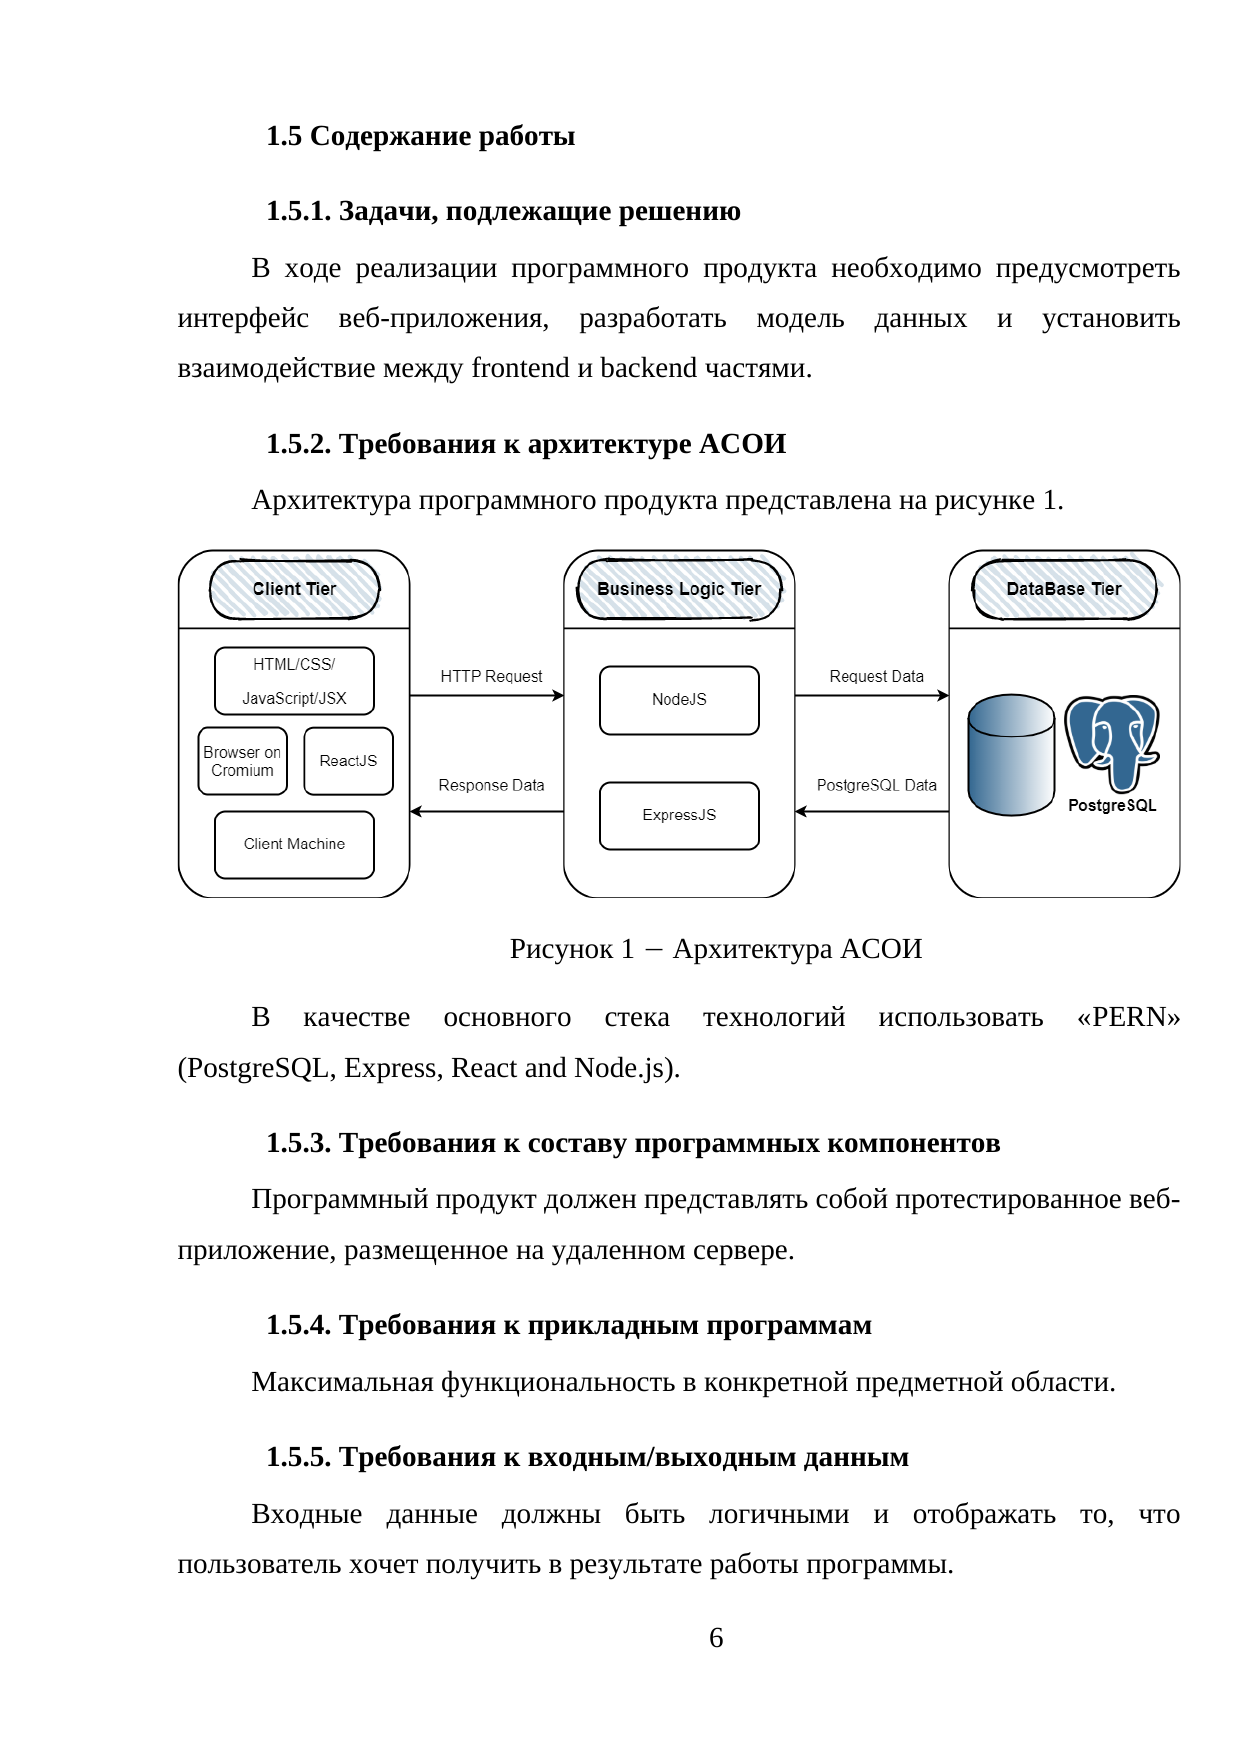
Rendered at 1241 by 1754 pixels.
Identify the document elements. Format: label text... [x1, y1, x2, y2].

text Входные данные должны быть логичными и отображать то, что пользователь хочет получить в результате работы программы. [177, 1496, 1181, 1579]
text Архитектура программного продукта представлена на рисунке 1. [177, 482, 1181, 516]
text В качестве основного стека технологий использовать «PERN» (PostgreSQL, Express, React and Node.js). [177, 999, 1181, 1083]
text В ходе реализации программного продукта необходимо предусмотреть интерфейс веб-приложения, разработать модель данных и установить взаимодействие между frontend и backend частями. [177, 250, 1181, 384]
subtitle Требования к составу программных компонентов [266, 1125, 1181, 1159]
text Программный продукт должен представлять собой протестированное веб-приложение, размещенное на удаленном сервере. [177, 1182, 1181, 1266]
subtitle Требования к архитектуре АСОИ [266, 426, 1181, 459]
text Рисунок 1  Архитектура АСОИ [177, 931, 1181, 965]
subtitle Задачи, подлежащие решению [266, 193, 1181, 227]
subtitle Содержание работы [266, 118, 1181, 152]
text Максимальная функциональность в конкретной предметной области. [177, 1364, 1181, 1397]
subtitle Требования к входным/выходным данным [266, 1439, 1181, 1473]
picture [177, 549, 1181, 898]
subtitle Требования к прикладным программам [266, 1307, 1181, 1341]
